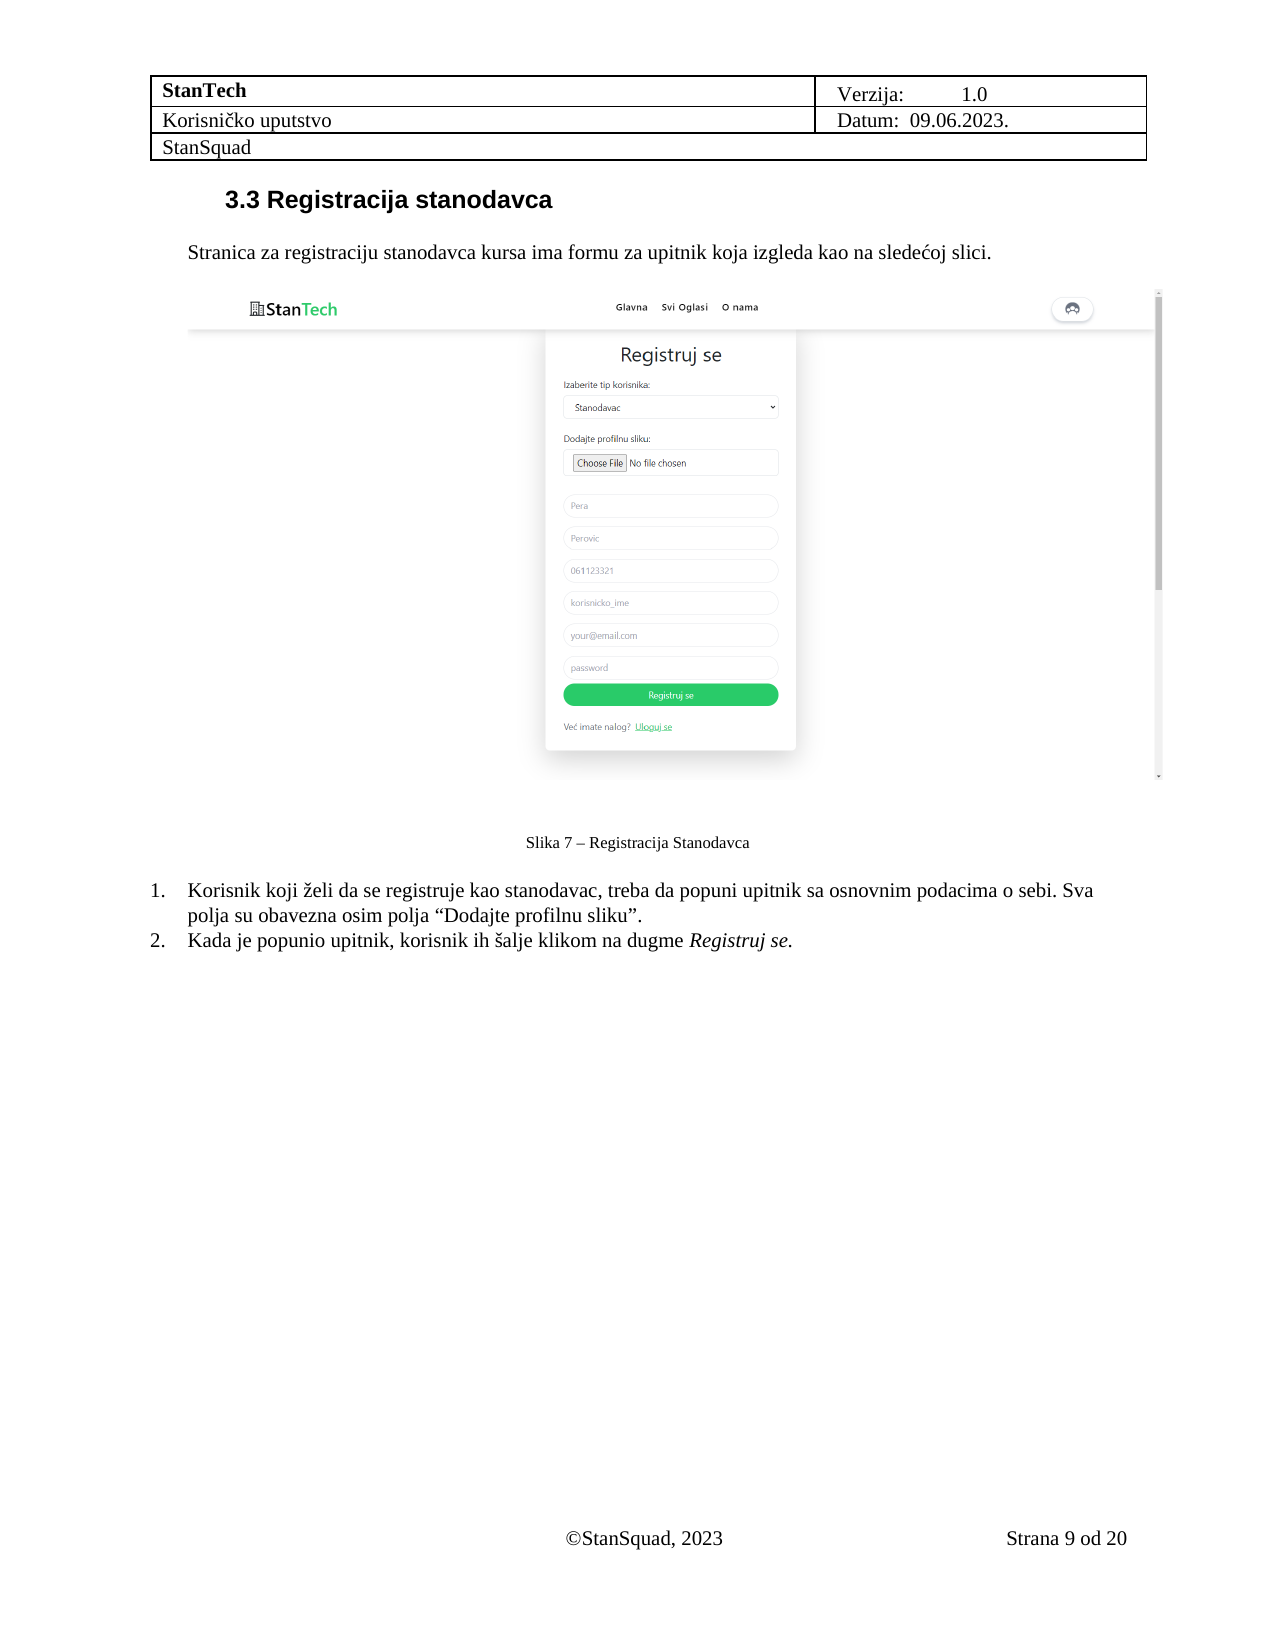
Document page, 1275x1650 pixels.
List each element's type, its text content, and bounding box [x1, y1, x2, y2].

list Korisnik koji želi da se registruje kao stanodavac, treba da popuni upitnik sa osnovnim podacima o sebi. Sva polja su obavezna osim polja “Dodajte profilnu sliku”. [150, 877, 1125, 927]
text Stranica za registraciju stanodavca kursa ima formu za upitnik koja izgleda kao na sledećoj slici. [187, 239, 1125, 264]
text Slika 7 – Registracija Stanodavca [150, 827, 1125, 852]
picture [187, 289, 1163, 780]
list Kada je popunio upitnik, korisnik ih šalje klikom na dugme Registruj se. [150, 927, 1125, 952]
text 3.3 Registracija stanodavca [225, 185, 1125, 214]
